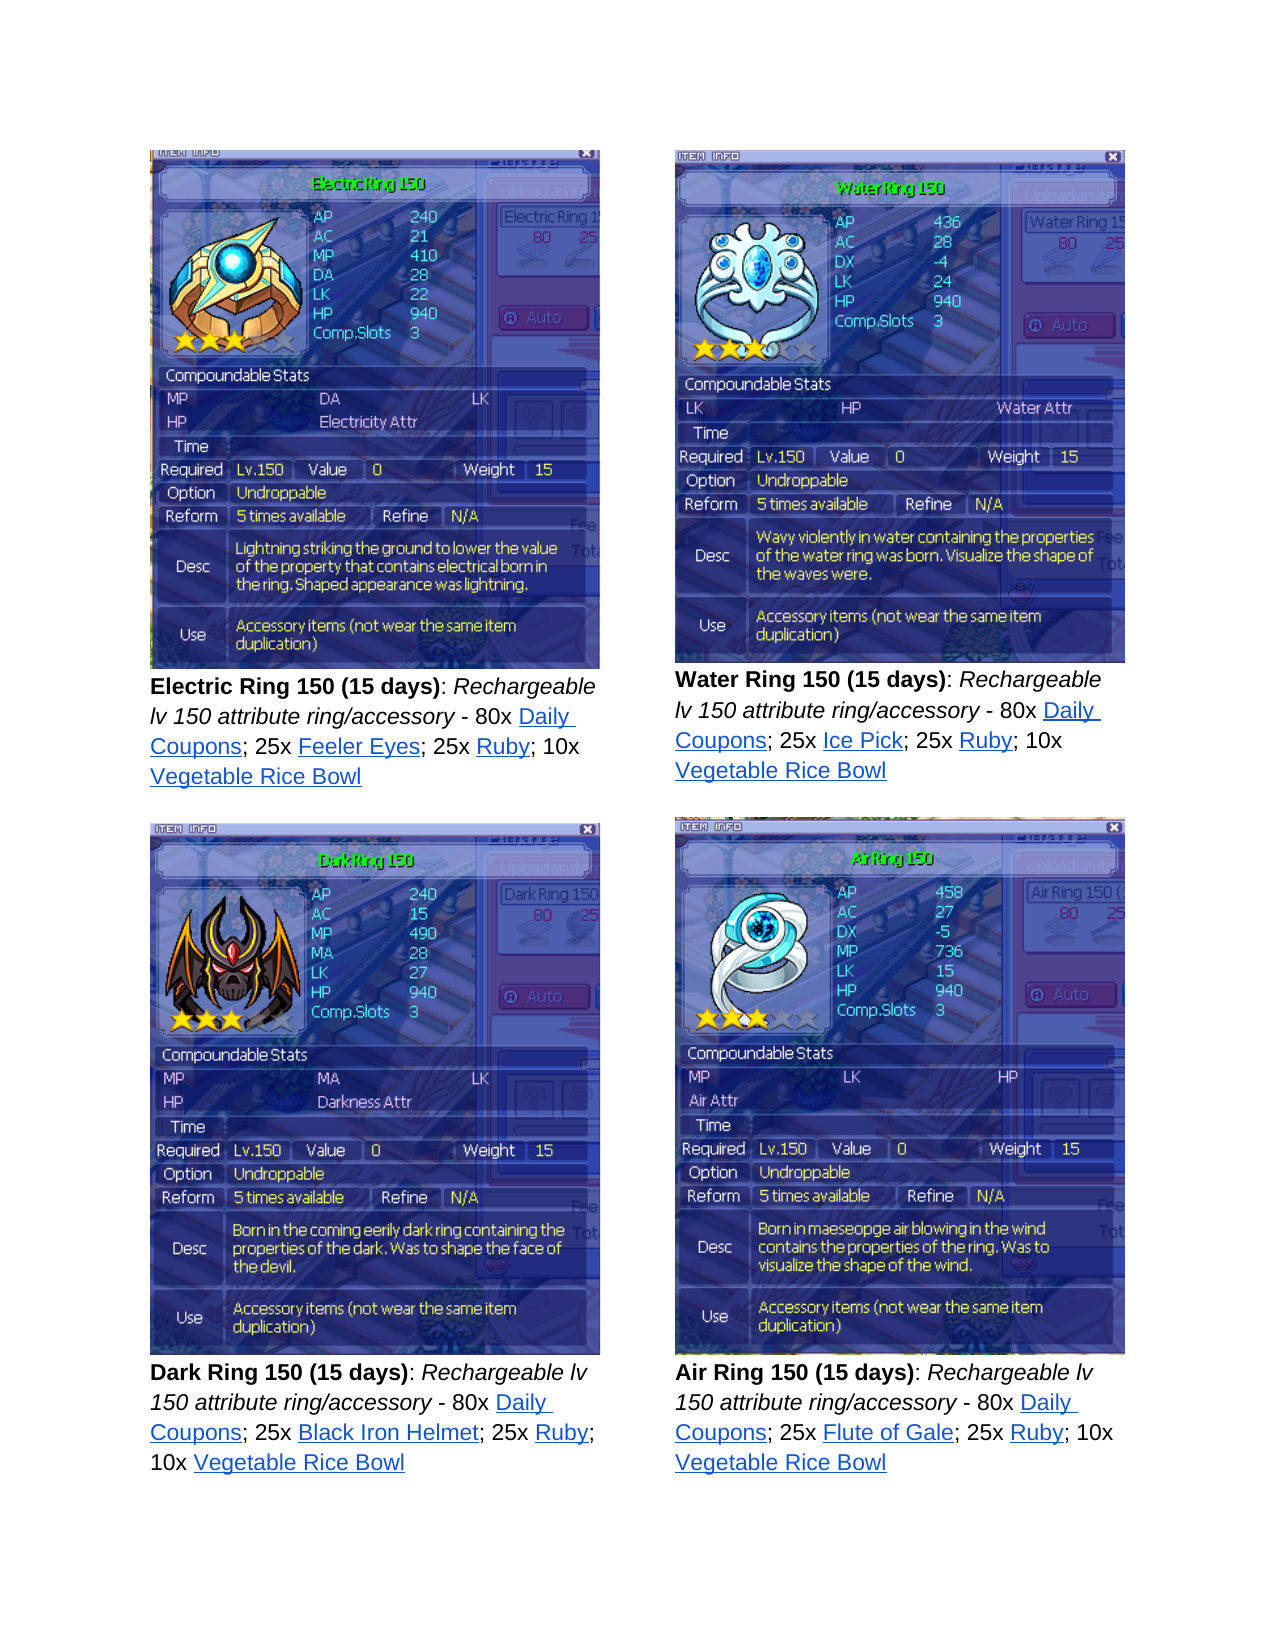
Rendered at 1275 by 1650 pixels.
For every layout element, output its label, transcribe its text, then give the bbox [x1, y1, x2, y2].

text Electric Ring 150 (15 days): Rechargeable lv 150 attribute ring/accessory - 80x Daily Coupons; 25x Feeler Eyes; 25x Ruby; 10x Vegetable Rice Bowl [150, 673, 600, 789]
picture [675, 150, 1125, 663]
picture [150, 823, 600, 1355]
text Water Ring 150 (15 days): Rechargeable lv 150 attribute ring/accessory - 80x Daily Coupons; 25x Ice Pick; 25x Ruby; 10x Vegetable Rice Bowl [675, 666, 1125, 783]
text Air Ring 150 (15 days): Rechargeable lv 150 attribute ring/accessory - 80x Daily Coupons; 25x Flute of Gale; 25x Ruby; 10x Vegetable Rice Bowl [675, 1359, 1125, 1476]
text Dark Ring 150 (15 days): Rechargeable lv 150 attribute ring/accessory - 80x Daily Coupons; 25x Black Iron Helmet; 25x Ruby; 10x Vegetable Rice Bowl [150, 1359, 600, 1476]
picture [150, 150, 600, 669]
picture [675, 817, 1125, 1355]
